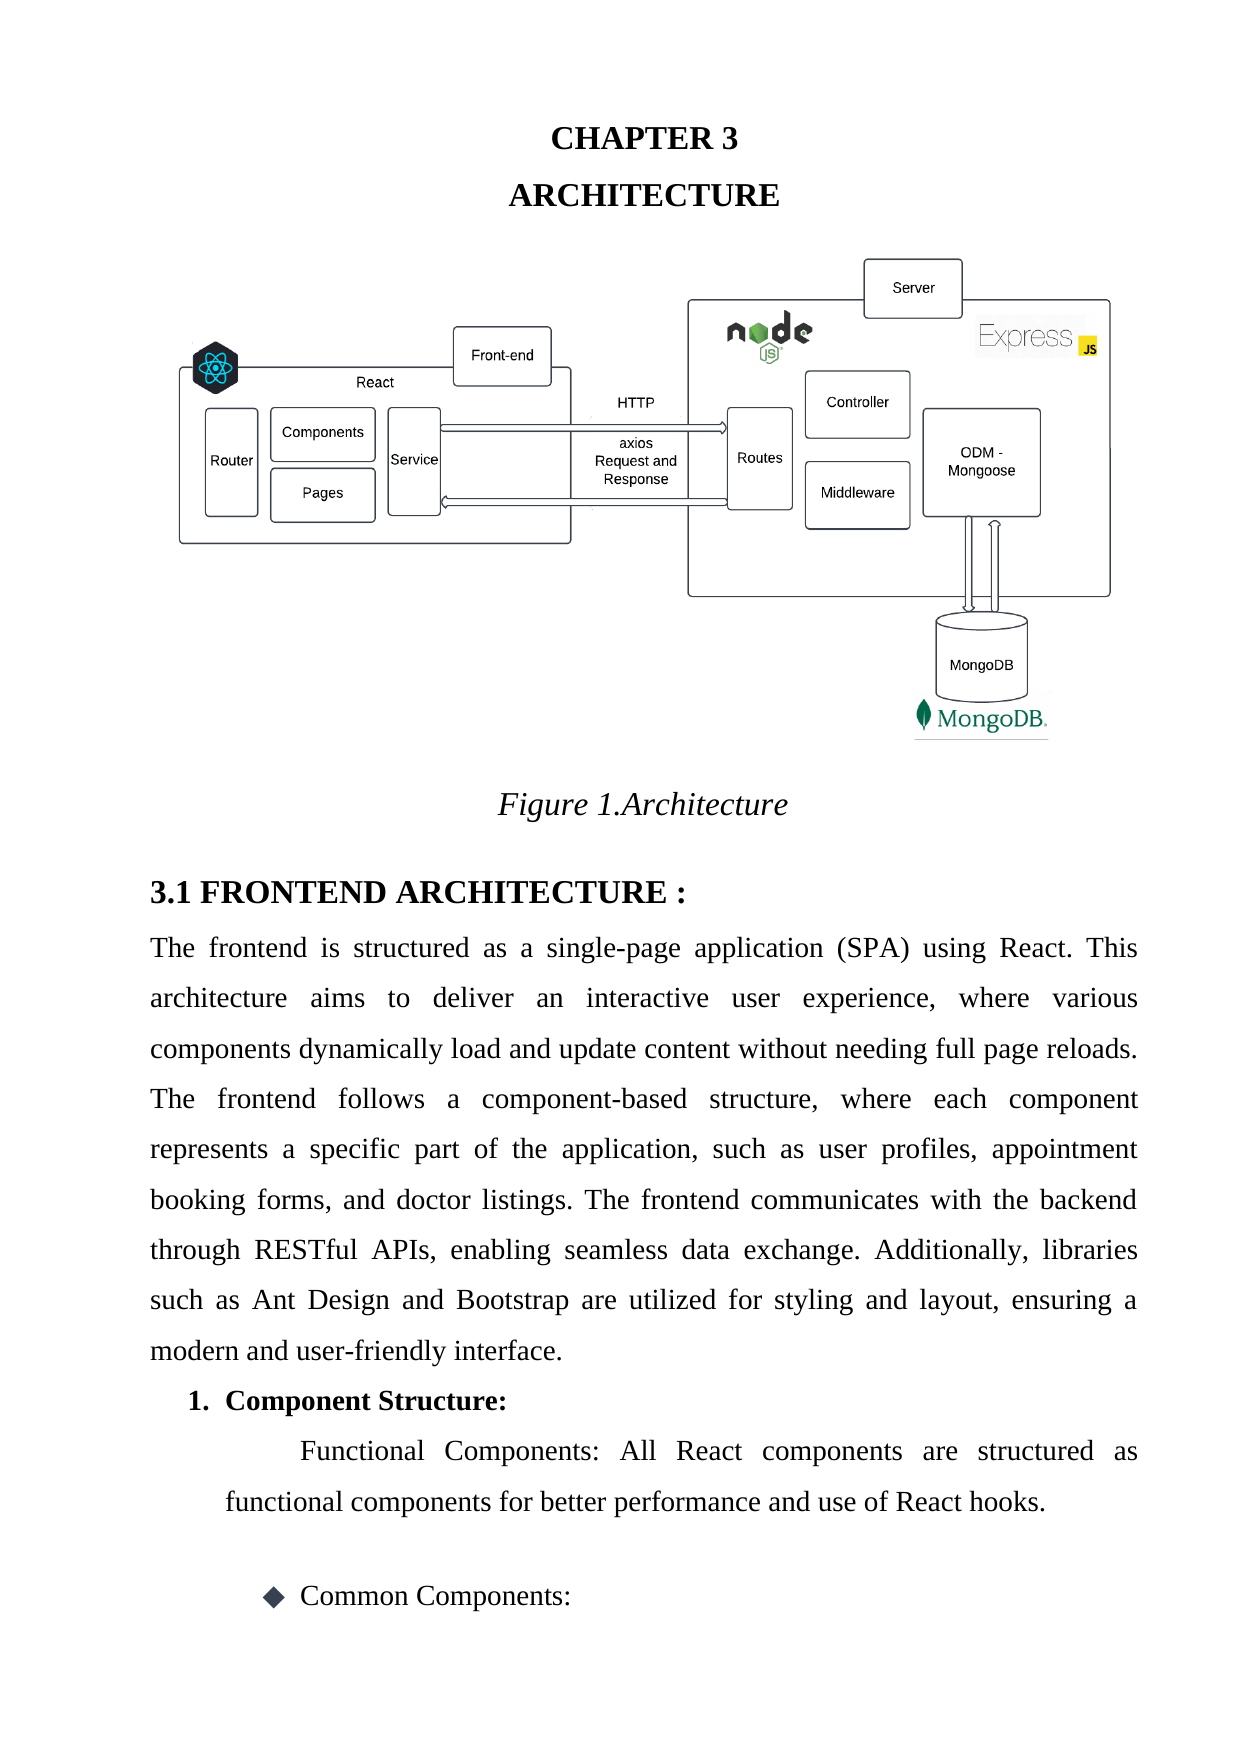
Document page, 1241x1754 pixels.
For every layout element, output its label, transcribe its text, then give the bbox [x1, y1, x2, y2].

subtitle 3.1 FRONTEND ARCHITECTURE : [150, 873, 1139, 911]
subtitle ARCHITECTURE [150, 176, 1139, 214]
list Component Structure: [187, 1383, 1139, 1417]
text The frontend is structured as a single-page application (SPA) using React. This architecture aims to deliver an interactive user experience, where various components dynamically load and update content without needing full page reloads. The frontend follows a component-based structure, where each component represents a specific part of the application, such as user profiles, appointment booking forms, and doctor listings. The frontend communicates with the backend through RESTful APIs, enabling seamless data exchange. Additionally, libraries such as Ant Design and Bootstrap are utilized for styling and layout, ensuring a modern and user-friendly interface. [150, 930, 1139, 1366]
text Functional Components: All React components are structured as functional components for better performance and use of React hooks. [225, 1433, 1139, 1517]
subtitle CHAPTER 3 [150, 118, 1139, 156]
list Common Components: [262, 1578, 1139, 1611]
picture [153, 233, 1135, 766]
text Figure 1.Architecture [150, 785, 1139, 823]
